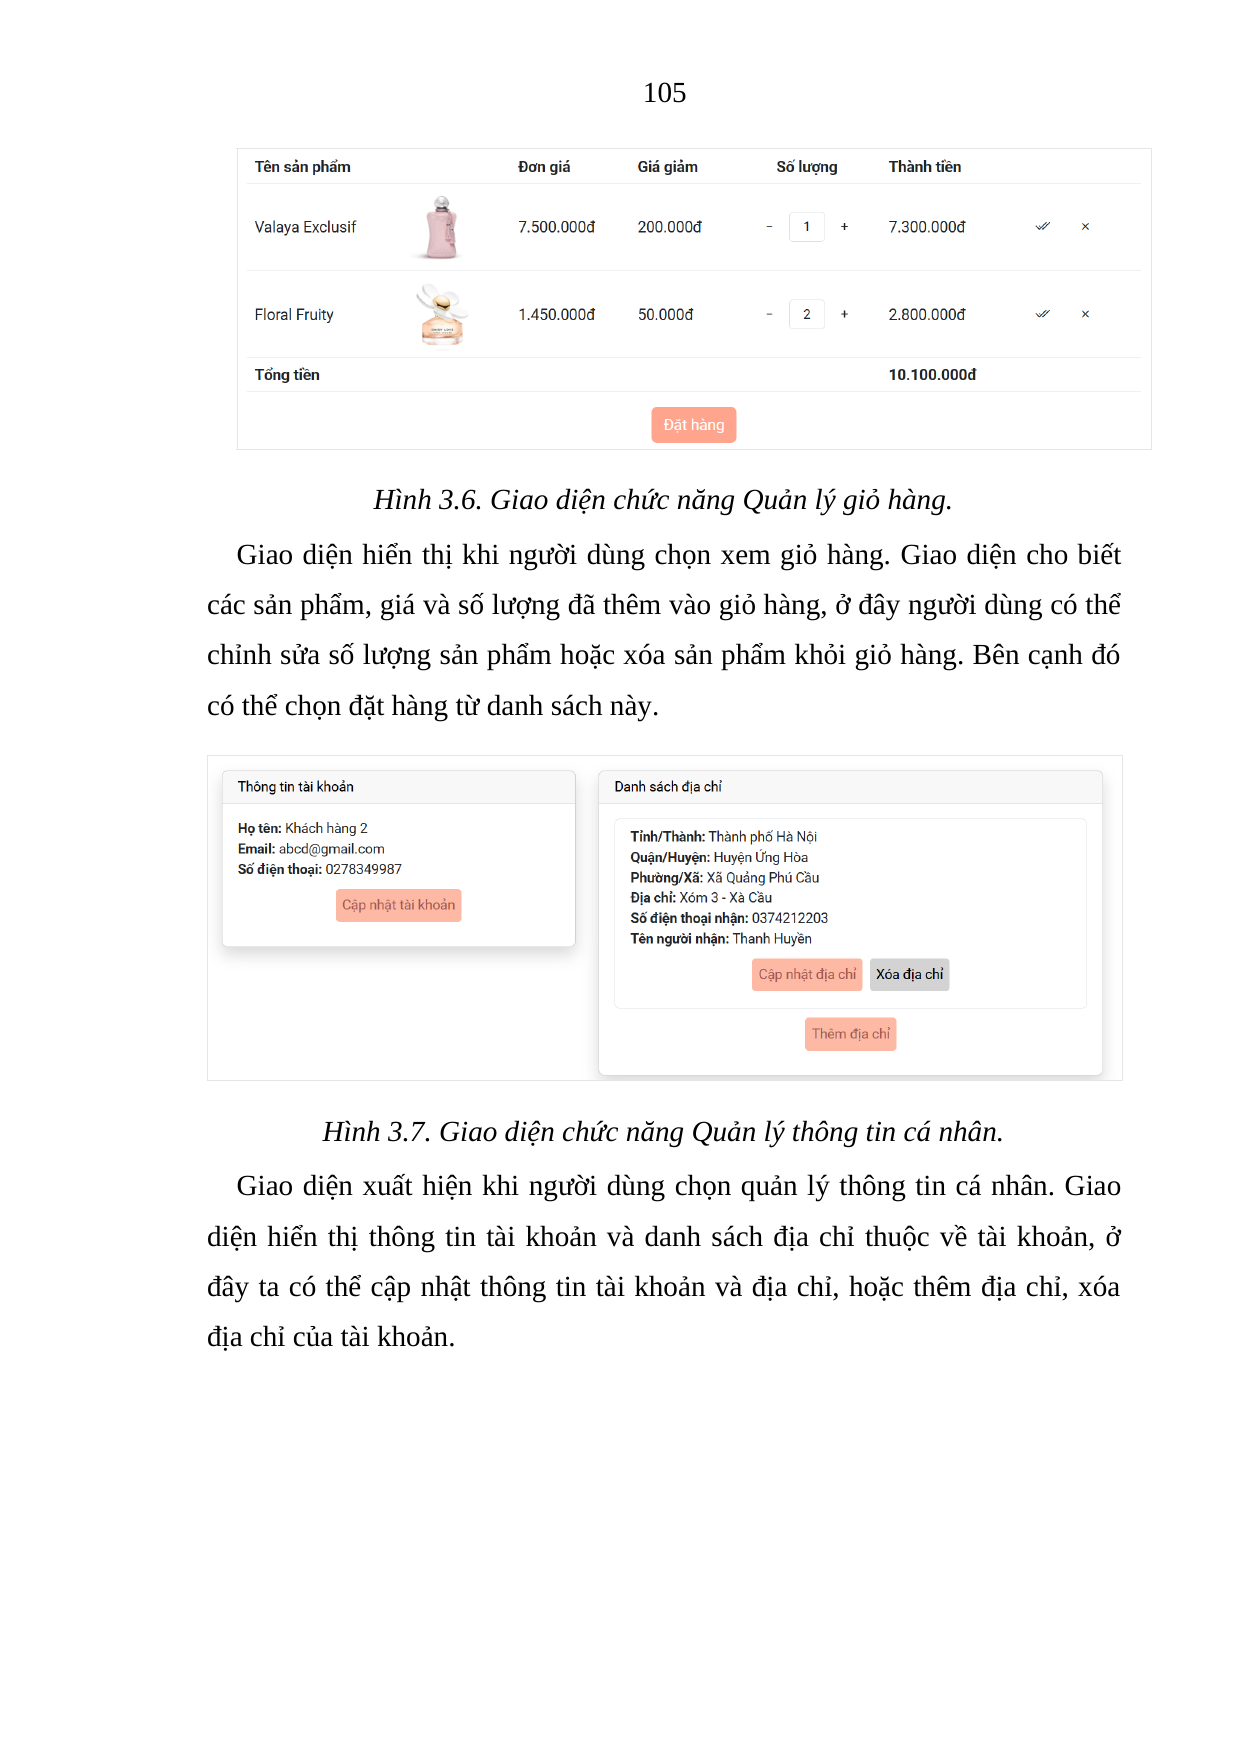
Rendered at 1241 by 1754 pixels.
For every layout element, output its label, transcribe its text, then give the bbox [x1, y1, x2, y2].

text Giao diện hiển thị khi người dùng chọn xem giỏ hàng. Giao diện cho biết các sản phẩm, giá và số lượng đã thêm vào giỏ hàng, ở đây người dùng có thể chỉnh sửa số lượng sản phẩm hoặc xóa sản phẩm khỏi giỏ hàng. Bên cạnh đó có thể chọn đặt hàng từ danh sách này. [207, 537, 1122, 721]
text Hình 3.7. Giao diện chức năng Quản lý thông tin cá nhân. [207, 1114, 1122, 1147]
text Hình 3.6. Giao diện chức năng Quản lý giỏ hàng. [207, 482, 1122, 516]
text Giao diện xuất hiện khi người dùng chọn quản lý thông tin cá nhân. Giao diện hiển thị thông tin tài khoản và danh sách địa chỉ thuộc về tài khoản, ở đây ta có thể cập nhật thông tin tài khoản và địa chỉ, hoặc thêm địa chỉ, xóa địa chỉ của tài khoản. [207, 1168, 1122, 1353]
picture [208, 756, 1122, 1080]
picture [238, 149, 1151, 449]
